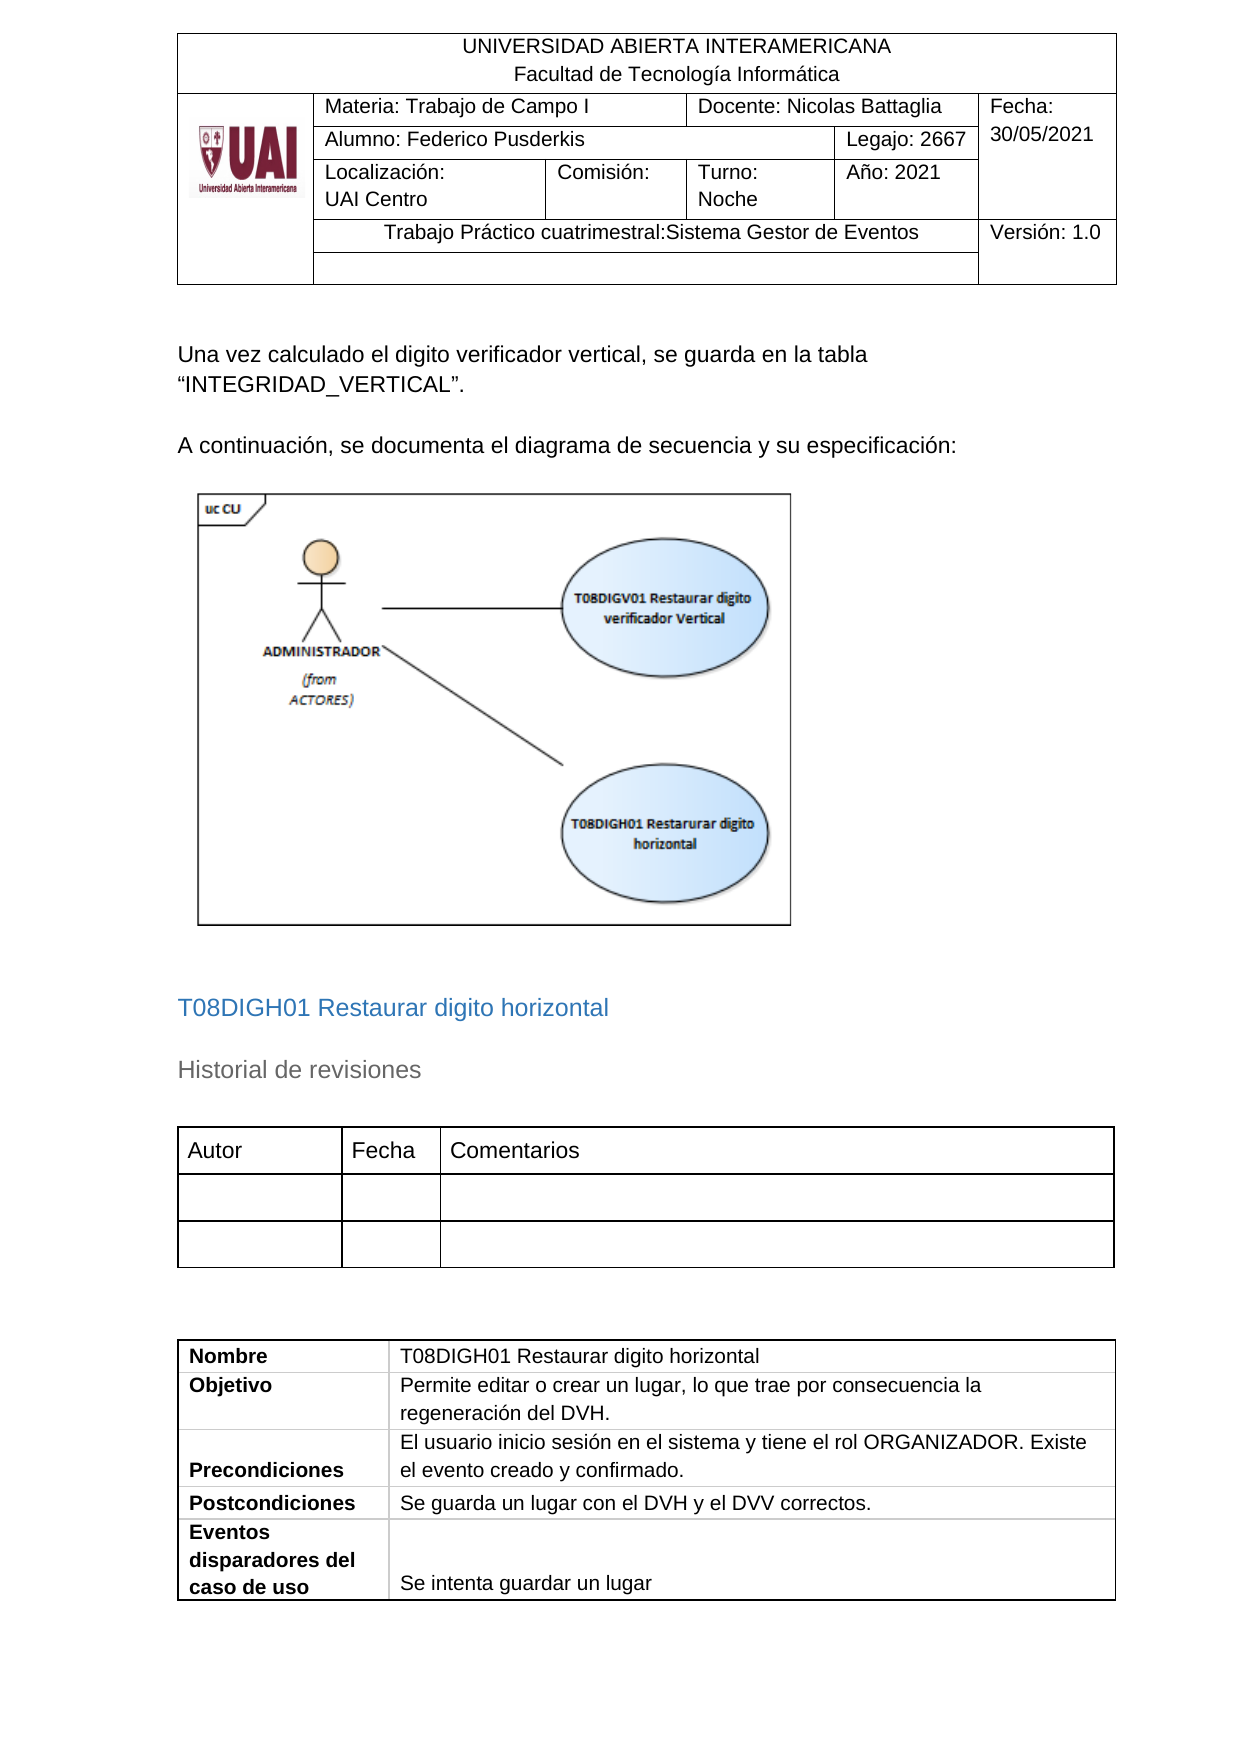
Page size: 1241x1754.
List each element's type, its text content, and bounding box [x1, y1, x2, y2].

table_cell El usuario inicio sesión en el sistema y tiene el rol ORGANIZADOR. Existe el evento creado y confirmado. [390, 1430, 1115, 1486]
table_header Fecha [343, 1128, 440, 1173]
picture [188, 117, 306, 198]
table_cell [179, 1175, 341, 1220]
table_header Comentarios [441, 1128, 1113, 1173]
table_cell [343, 1222, 440, 1267]
table_cell [441, 1175, 1113, 1220]
table_cell Se guarda un lugar con el DVH y el DVV correctos. [390, 1487, 1115, 1518]
subtitle T08DIGH01 Restaurar digito horizontal [177, 992, 1122, 1021]
table_cell [179, 1222, 341, 1267]
table_cell Se intenta guardar un lugar [390, 1520, 1115, 1599]
text Una vez calculado el digito verificador vertical, se guarda en la tabla “INTEGRIDAD_VERTICAL”. [177, 341, 1122, 398]
table_header Nombre [179, 1341, 388, 1372]
table_cell [343, 1175, 440, 1220]
text A continuación, se documenta el diagrama de secuencia y su especificación: [177, 432, 1122, 458]
table_cell Permite editar o crear un lugar, lo que trae por consecuencia la regeneración del DVH. [390, 1373, 1115, 1429]
table_cell Objetivo [179, 1373, 388, 1429]
table_cell [441, 1222, 1113, 1267]
table_cell Postcondiciones [179, 1487, 388, 1518]
subtitle Historial de revisiones [177, 1055, 1122, 1083]
table_header T08DIGH01 Restaurar digito horizontal [390, 1341, 1115, 1372]
table_cell Precondiciones [179, 1430, 388, 1486]
table_cell Eventos disparadores del caso de uso [179, 1520, 388, 1599]
table_header Autor [179, 1128, 341, 1173]
